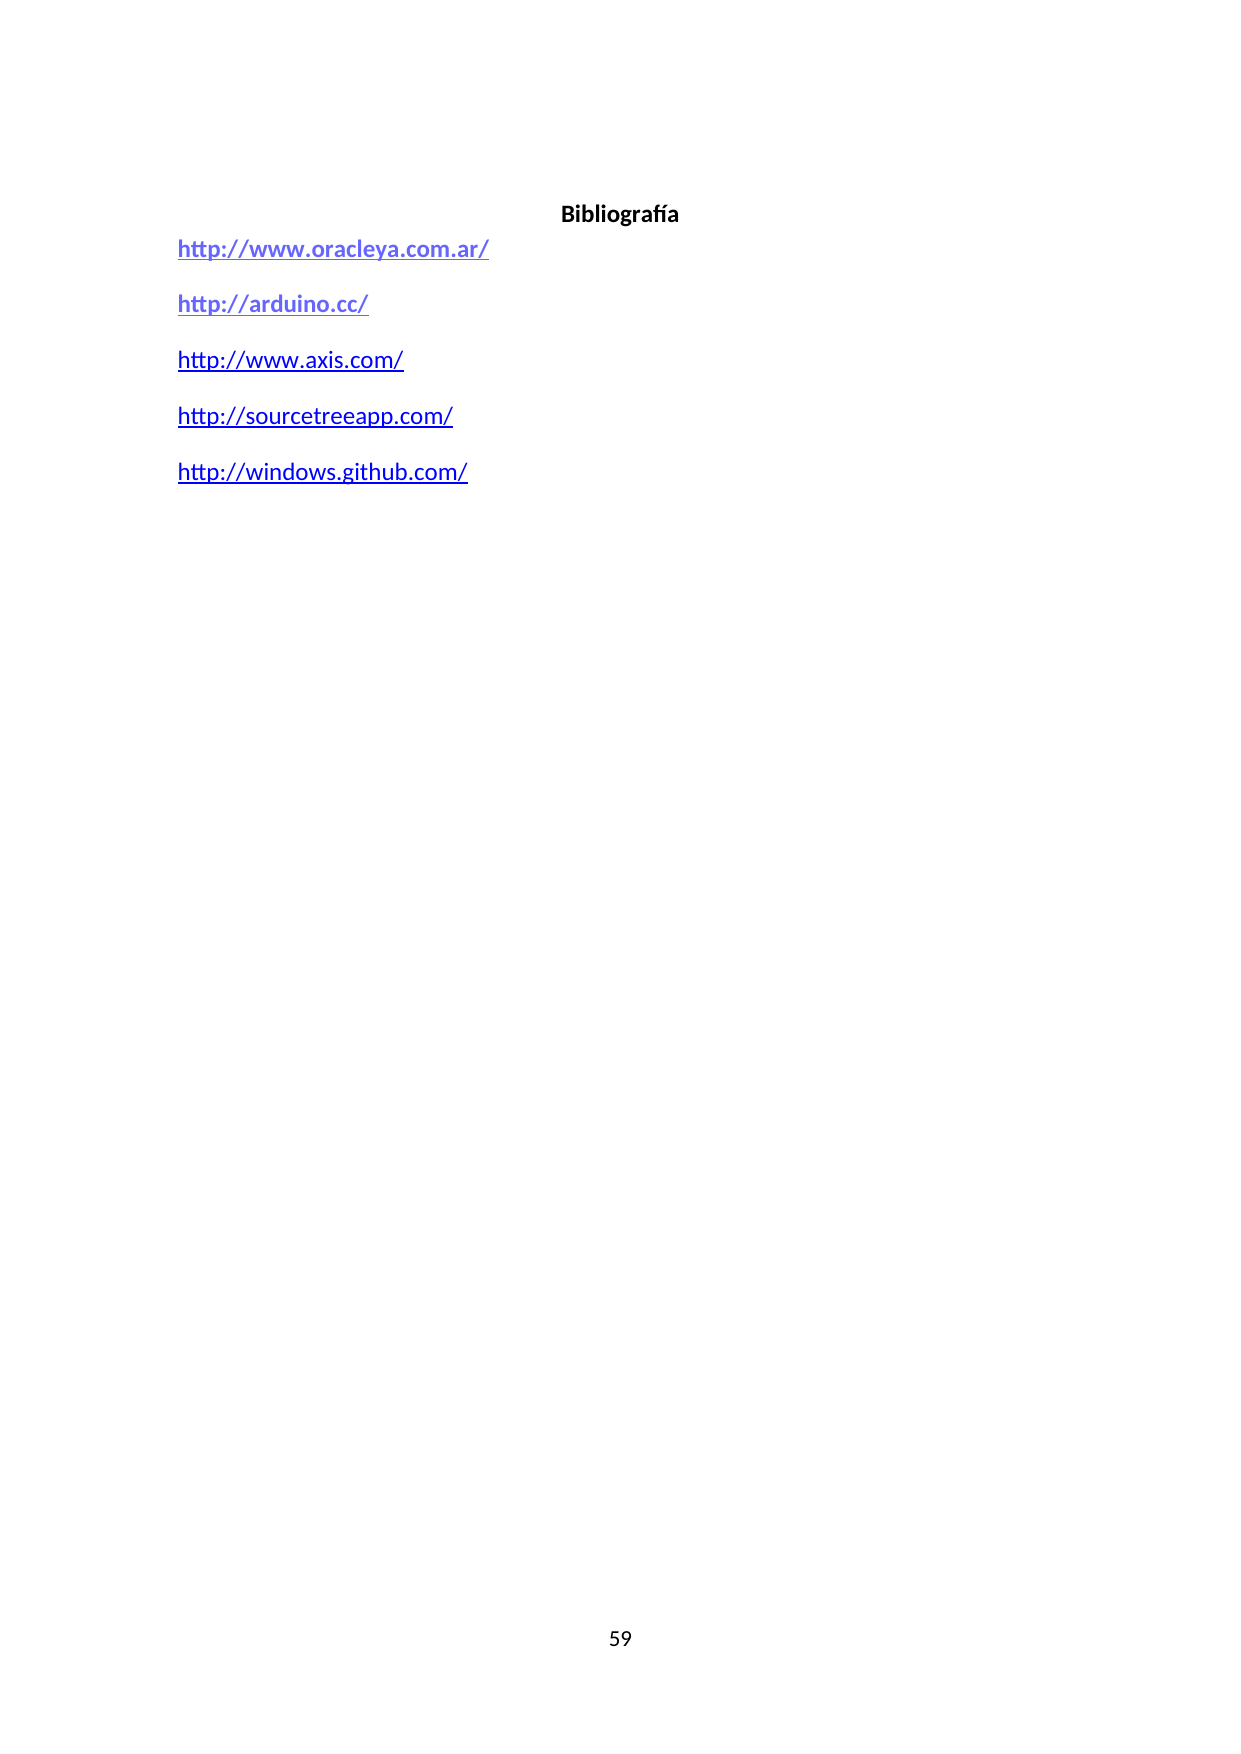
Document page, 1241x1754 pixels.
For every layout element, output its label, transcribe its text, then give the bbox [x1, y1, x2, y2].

text http://www.axis.com/ [177, 344, 1063, 375]
subtitle Bibliografía [177, 198, 1063, 228]
text http://arduino.cc/ [177, 288, 1063, 319]
text http://sourcetreeapp.com/ [177, 400, 1063, 431]
text http://www.oracleya.com.ar/ [177, 233, 1063, 263]
text http://windows.github.com/ [177, 456, 1063, 487]
